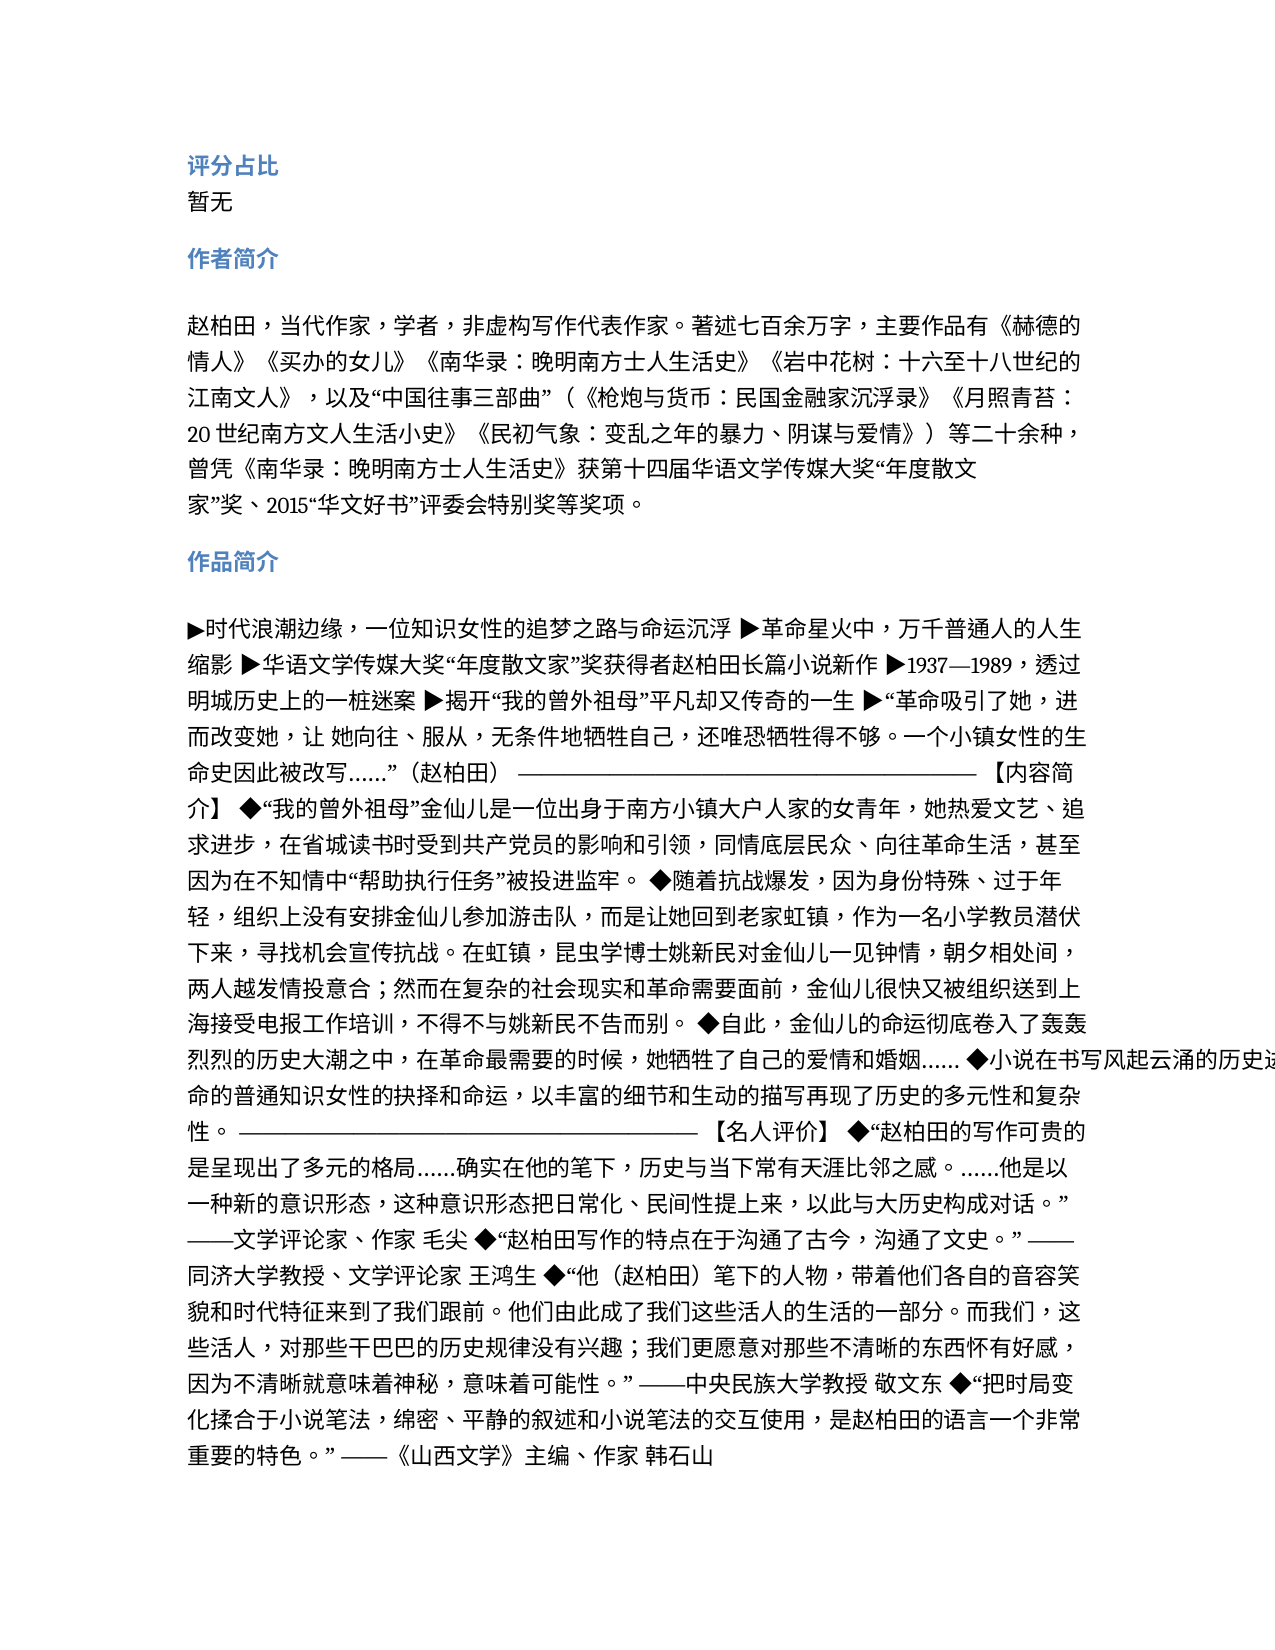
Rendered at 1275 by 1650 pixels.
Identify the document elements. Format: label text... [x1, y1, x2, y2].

text 暂无 [187, 186, 1087, 217]
text 赵柏田，当代作家，学者，非虚构写作代表作家。著述七百余万字，主要作品有《赫德的情人》《买办的女儿》《南华录：晚明南方士人生活史》《岩中花树：十六至十八世纪的江南文人》，以及“中国往事三部曲”（《枪炮与货币：民国金融家沉浮录》《月照青苔：20世纪南方文人生活小史》《民初气象：变乱之年的暴力、阴谋与爱情》）等二十余种，曾凭《南华录：晚明南方士人生活史》获第十四届华语文学传媒大奖“年度散文家”奖、2015“华文好书”评委会特别奖等奖项。 [187, 279, 1087, 521]
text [187, 582, 1087, 1471]
subtitle 作品简介 [187, 546, 1087, 577]
subtitle 作者简介 [187, 243, 1087, 274]
subtitle 评分占比 [187, 150, 1087, 181]
